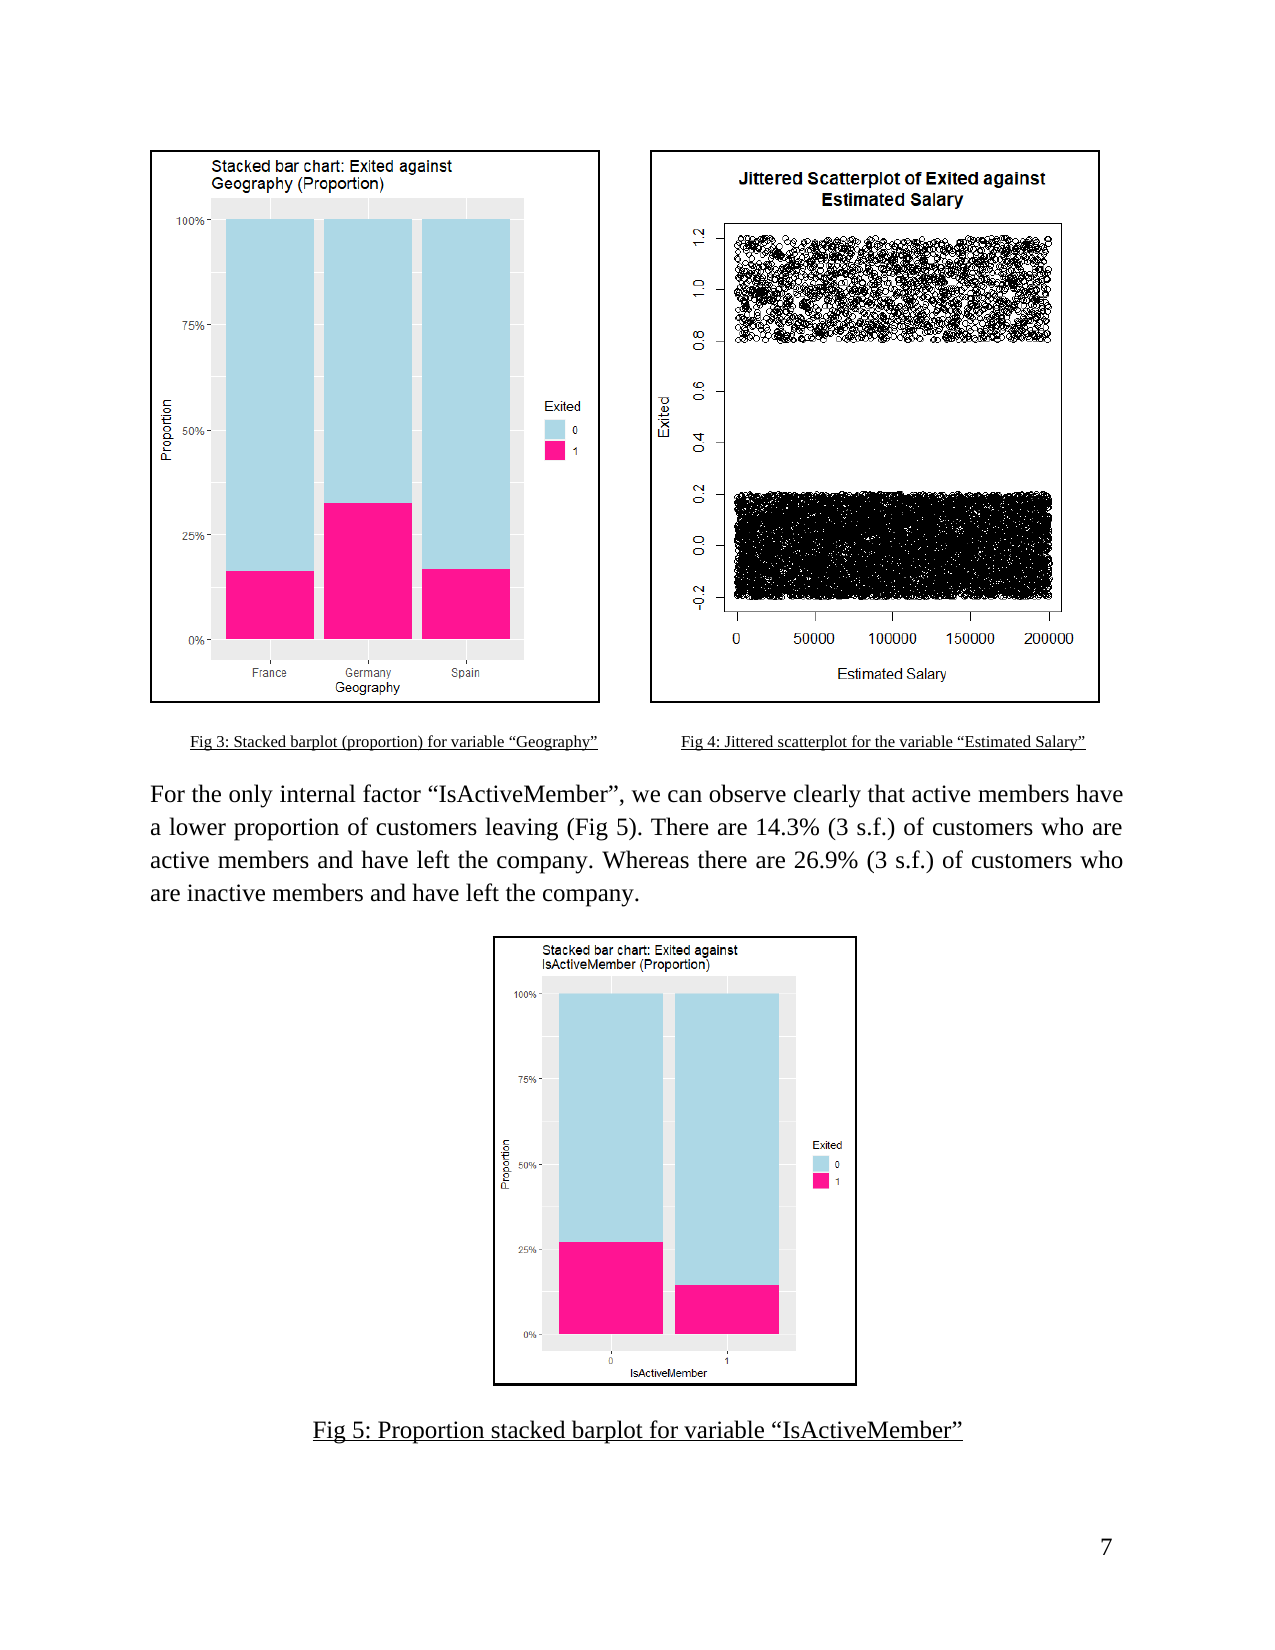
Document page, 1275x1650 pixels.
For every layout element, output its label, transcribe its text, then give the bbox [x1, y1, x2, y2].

picture [495, 938, 855, 1383]
text Fig 3: Stacked barplot (proportion) for variable “Geography” Fig 4: Jittered scatterplot for the variable “Estimated Salary” [150, 732, 1125, 751]
text For the only internal factor “IsActiveMember”, we can observe clearly that active members have a lower proportion of customers leaving (Fig 5). There are 14.3% (3 s.f.) of customers who are active members and have left the company. Whereas there are 26.9% (3 s.f.) of customers who are inactive members and have left the company. [150, 779, 1125, 907]
picture [152, 152, 598, 701]
picture [652, 152, 1098, 701]
text Fig 5: Proportion stacked barplot for variable “IsActiveMember” [150, 1415, 1125, 1444]
